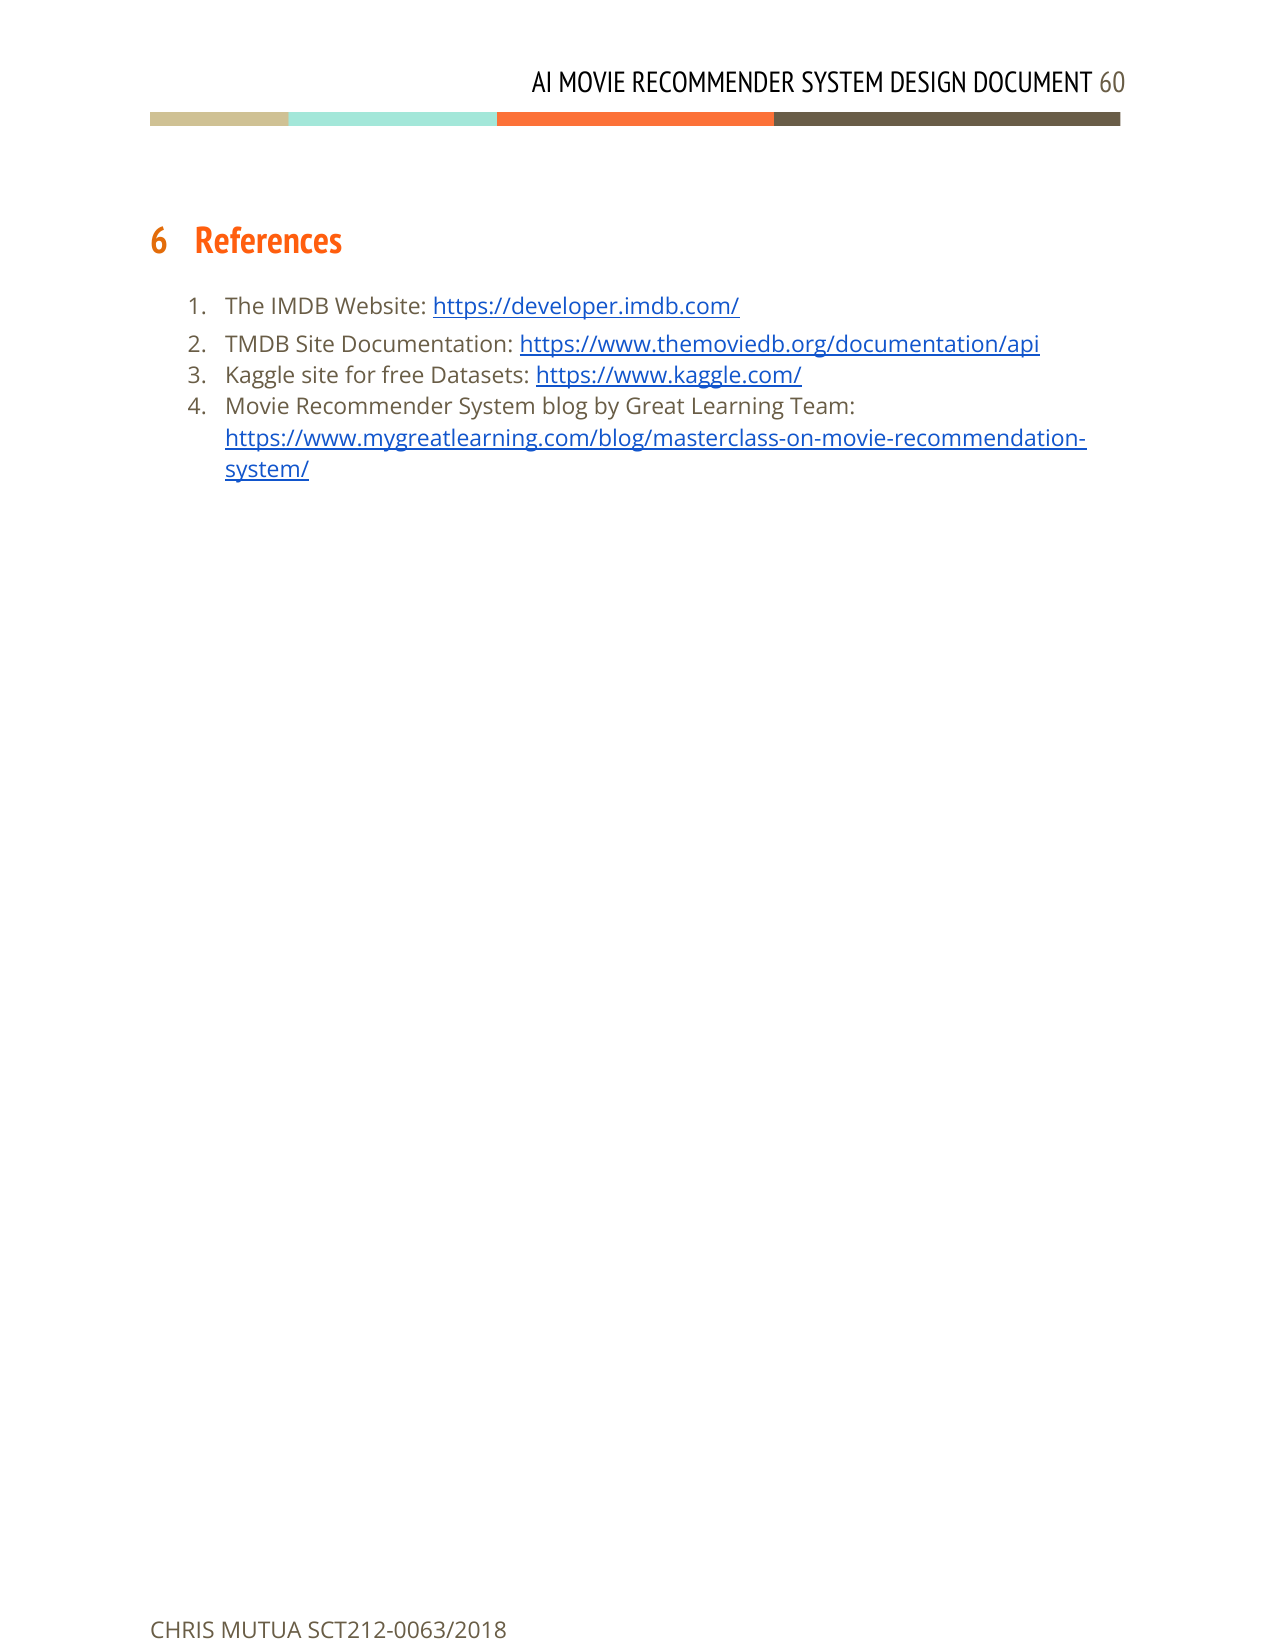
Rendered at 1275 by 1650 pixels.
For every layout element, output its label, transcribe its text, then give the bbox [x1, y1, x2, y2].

list Movie Recommender System blog by Great Learning Team: https://www.mygreatlearning.com/blog/masterclass-on-movie-recommendation-system/ [187, 390, 1125, 484]
list Kaggle site for free Datasets: https://www.kaggle.com/ [187, 359, 1125, 390]
picture [150, 112, 1121, 126]
list The IMDB Website: https://developer.imdb.com/ [187, 290, 1125, 322]
subtitle References [150, 215, 1125, 263]
list TMDB Site Documentation: https://www.themoviedb.org/documentation/api [187, 328, 1125, 359]
